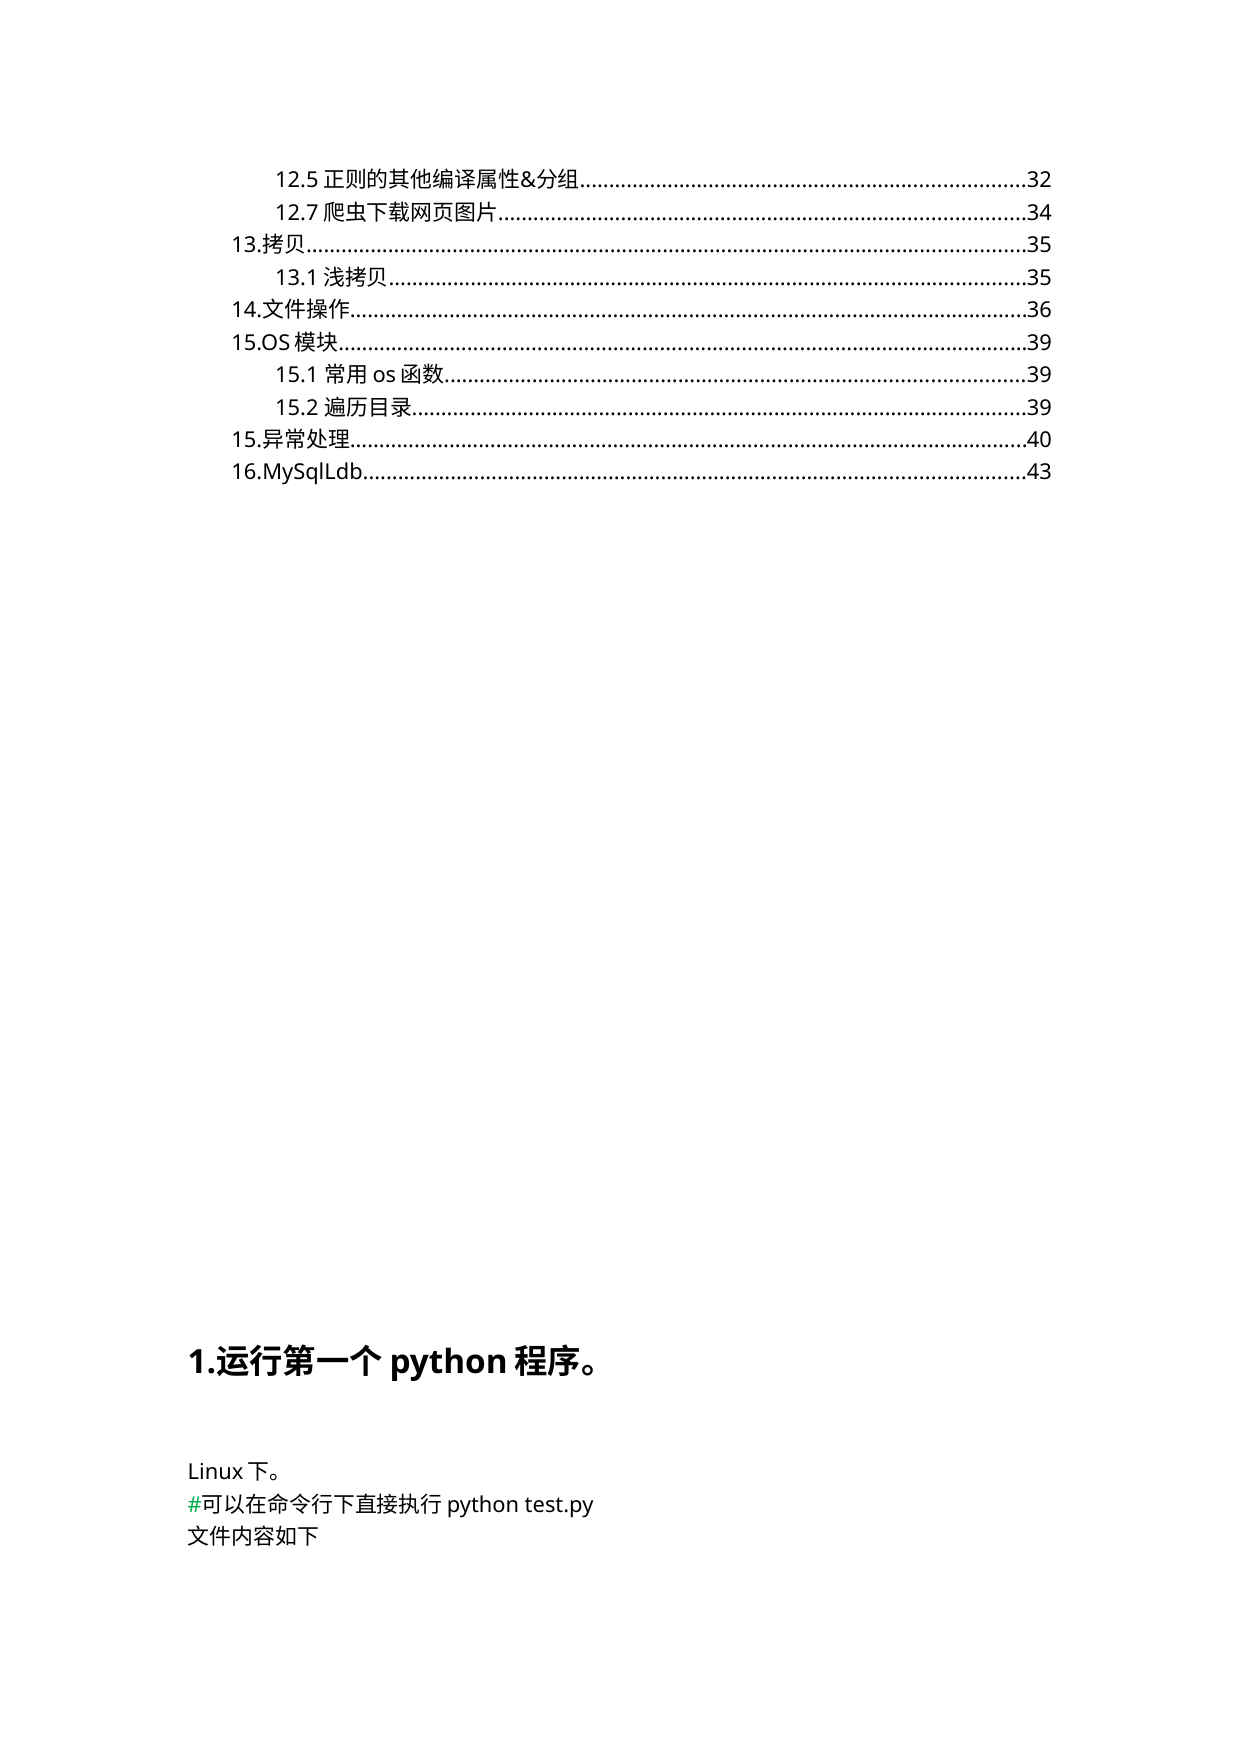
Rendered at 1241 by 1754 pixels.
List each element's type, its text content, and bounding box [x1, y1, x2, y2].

text Linux下。 [187, 1454, 1053, 1486]
text 文件内容如下 [187, 1519, 1053, 1551]
text #可以在命令行下直接执行python test.py [187, 1486, 1053, 1519]
subtitle 1.运行第一个python程序。 [187, 1327, 1053, 1392]
